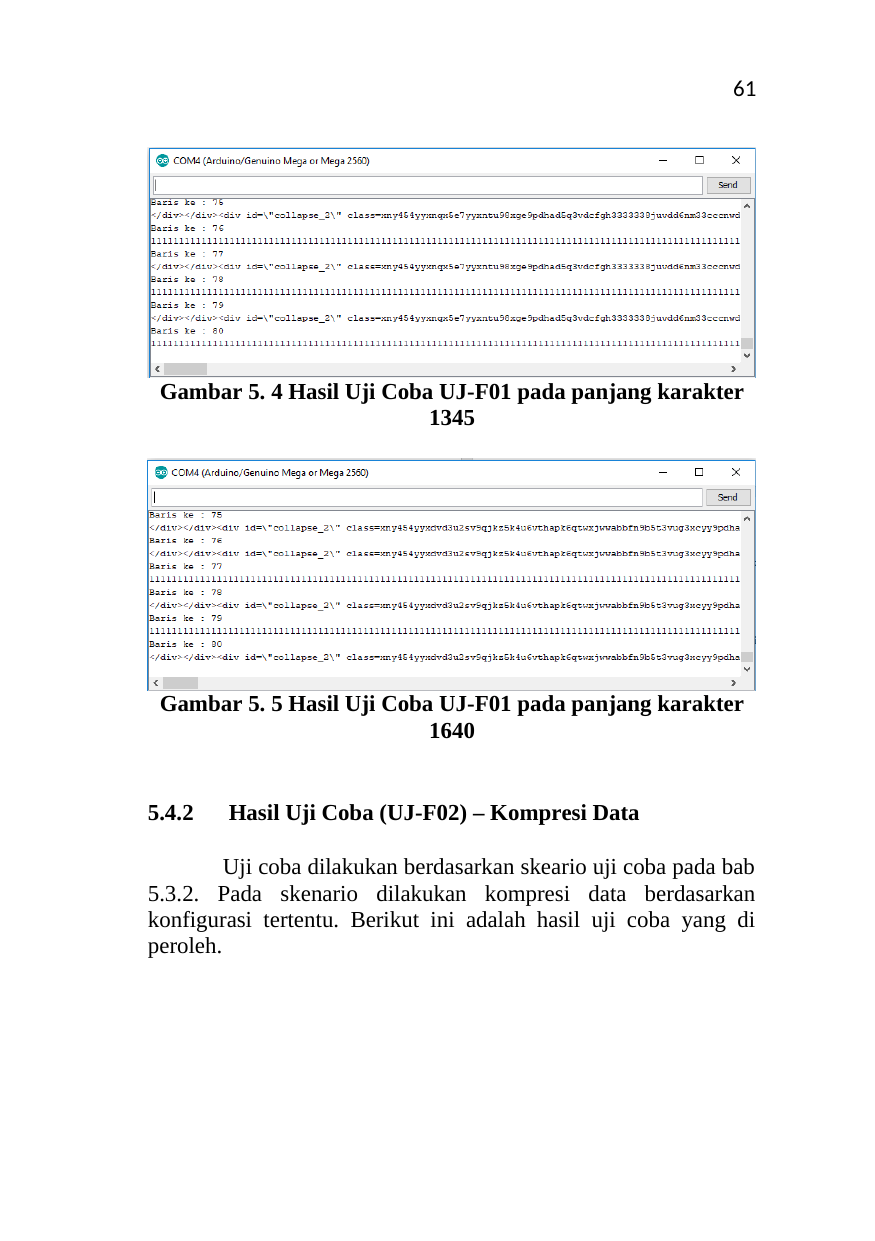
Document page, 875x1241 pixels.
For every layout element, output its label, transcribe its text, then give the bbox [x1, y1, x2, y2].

text Uji coba dilakukan berdasarkan skeario uji coba pada bab 5.3.2. Pada skenario dilakukan kompresi data berdasarkan konfigurasi tertentu. Berikut ini adalah hasil uji coba yang di peroleh. [148, 853, 756, 959]
text Gambar 5. Hasil Uji Coba UJ-F01 pada panjang karakter 1640 [148, 691, 756, 743]
picture [147, 147, 756, 378]
picture [147, 458, 756, 691]
subtitle Hasil Uji Coba (UJ-F02) – Kompresi Data [148, 799, 756, 825]
text Gambar 5. Hasil Uji Coba UJ-F01 pada panjang karakter 1345 [148, 378, 756, 430]
